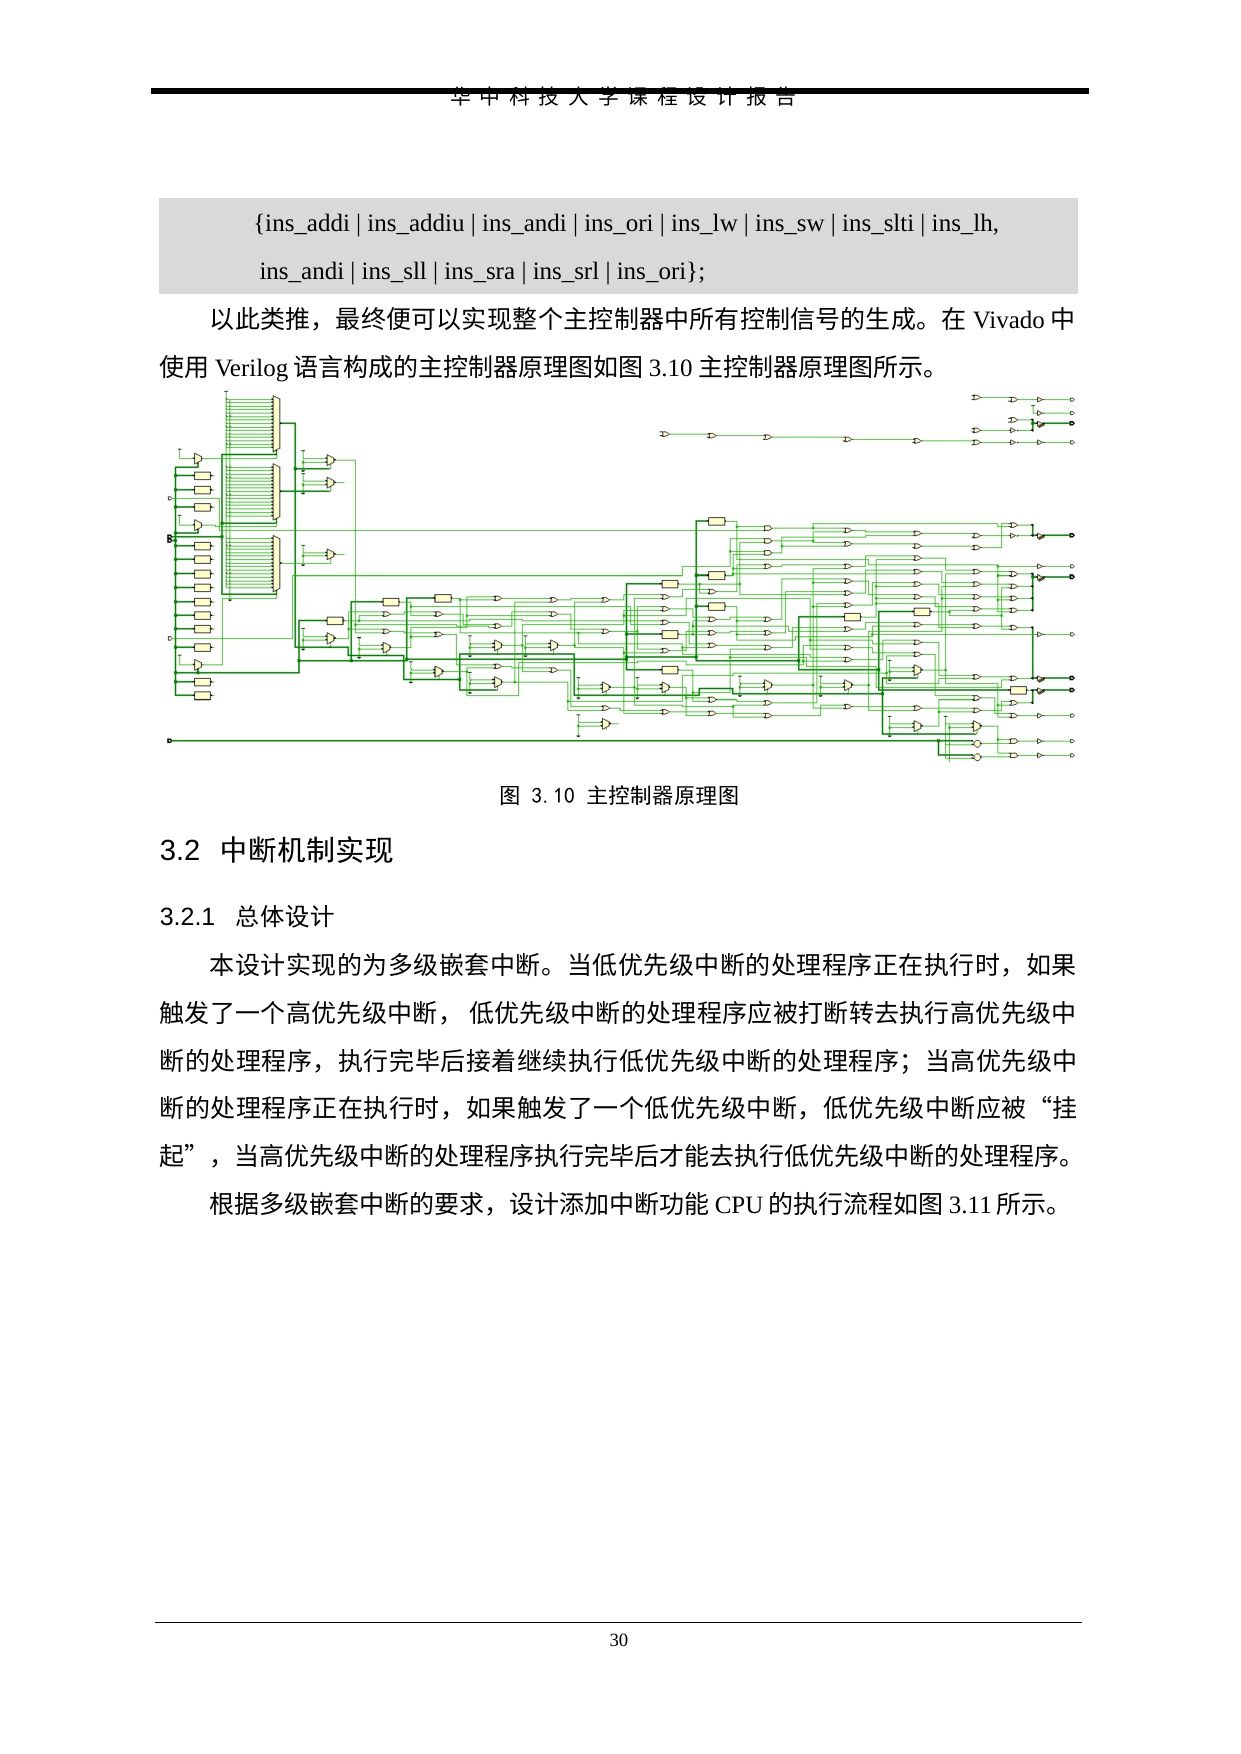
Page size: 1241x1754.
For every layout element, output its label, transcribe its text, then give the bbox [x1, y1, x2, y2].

text 本设计实现的为多级嵌套中断。当低优先级中断的处理程序正在执行时，如果触发了一个高优先级中断， 低优先级中断的处理程序应被打断转去执行高优先级中断的处理程序，执行完毕后接着继续执行低优先级中断的处理程序；当高优先级中断的处理程序正在执行时，如果触发了一个低优先级中断，低优先级中断应被“挂起”，当高优先级中断的处理程序执行完毕后才能去执行低优先级中断的处理程序。 [159, 940, 1078, 1179]
picture [160, 389, 1078, 762]
subtitle 总体设计 [159, 892, 1078, 940]
text {ins_addi | ins_addiu | ins_andi | ins_ori | ins_lw | ins_sw | ins_slti | ins_lh, [159, 198, 1078, 246]
subtitle 中断机制实现 [159, 832, 1053, 867]
text ins_andi | ins_sll | ins_sra | ins_srl | ins_ori}; [159, 246, 1078, 294]
